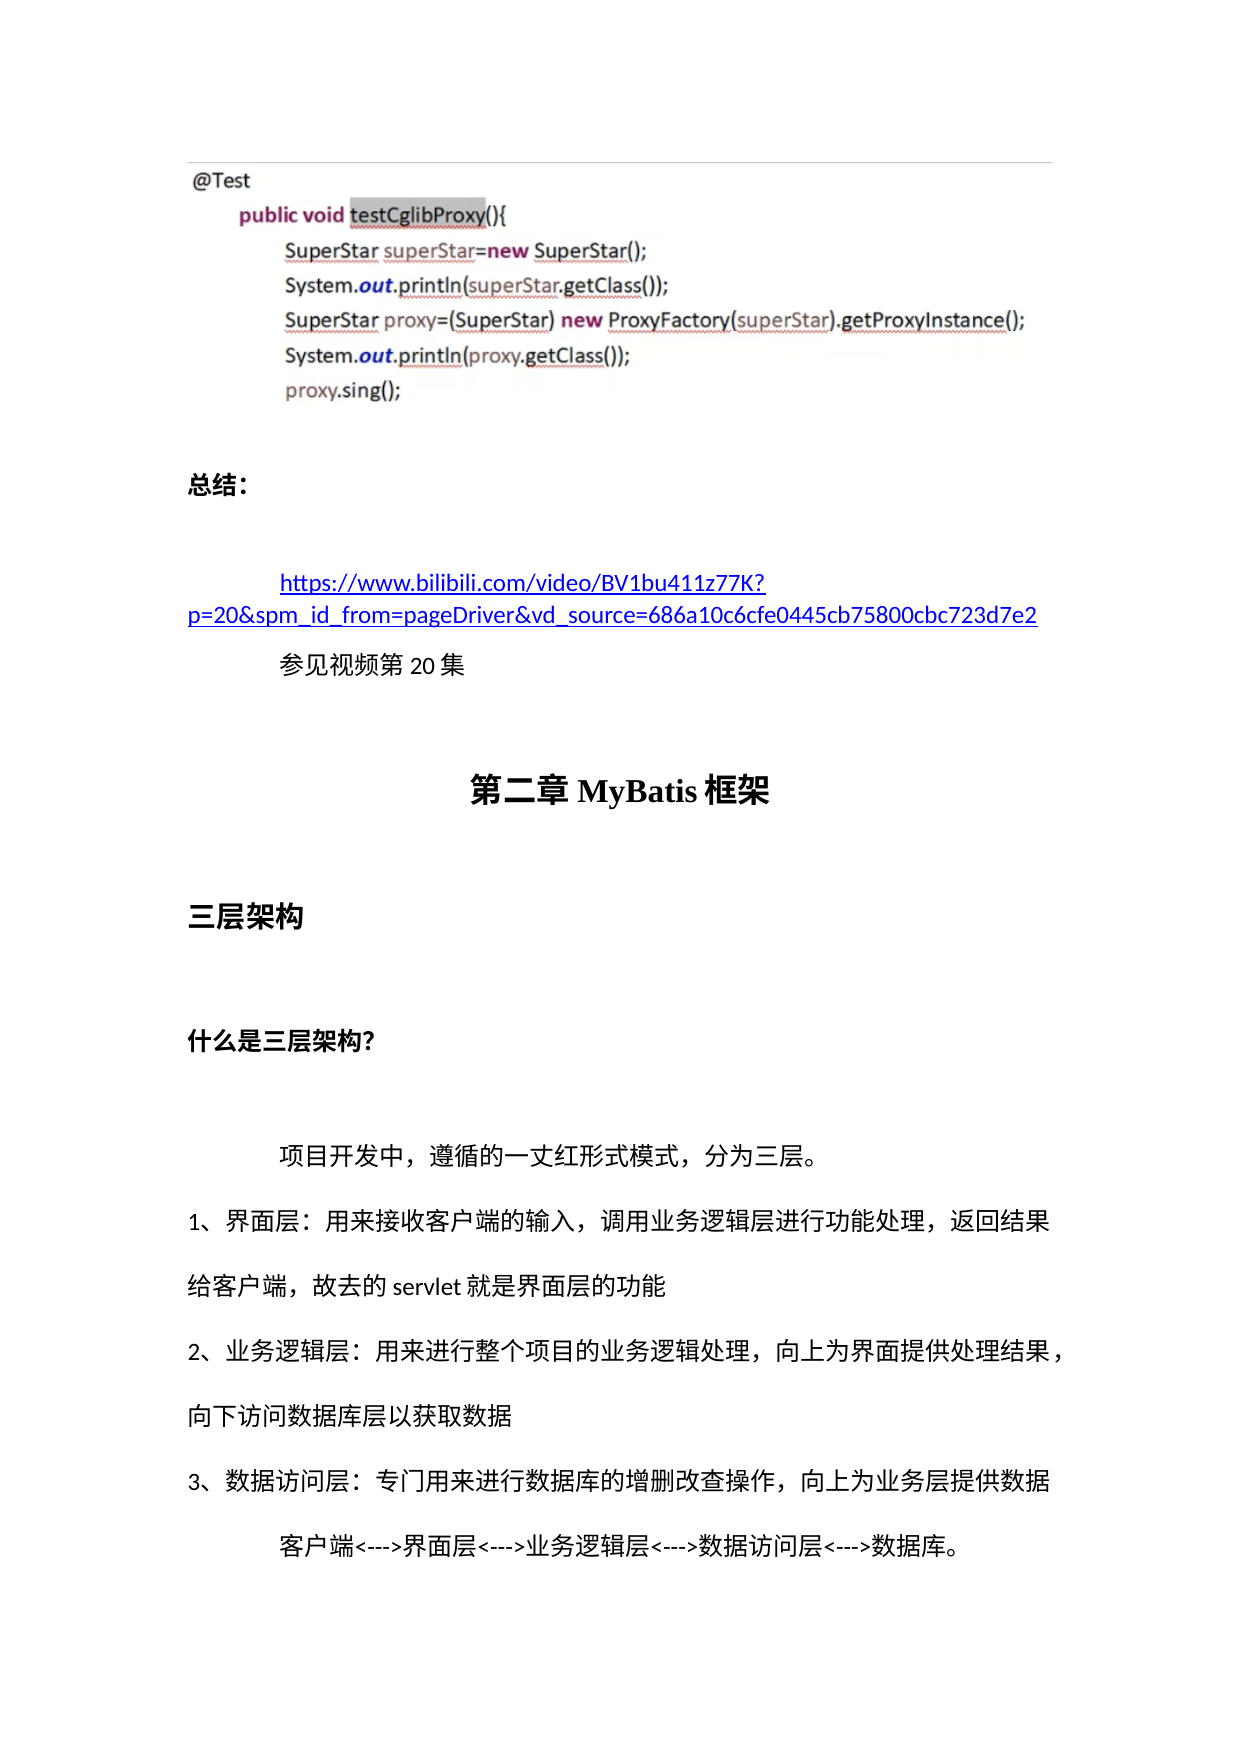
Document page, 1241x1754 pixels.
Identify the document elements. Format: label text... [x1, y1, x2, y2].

text https://www.bilibili.com/video/BV1bu411z77K?p=20&spm_id_from=pageDriver&vd_source=686a10c6cfe0445cb75800cbc723d7e2 [187, 566, 1053, 631]
subtitle 总结： [187, 451, 1053, 516]
text 客户端<--->界面层<--->业务逻辑层<--->数据访问层<--->数据库。 [187, 1512, 1053, 1577]
list 业务逻辑层：用来进行整个项目的业务逻辑处理，向上为界面提供处理结果，向下访问数据库层以获取数据 [187, 1317, 1053, 1447]
subtitle 什么是三层架构？ [187, 1007, 1053, 1072]
subtitle 三层架构 [187, 883, 1053, 948]
list 数据访问层：专门用来进行数据库的增删改查操作，向上为业务层提供数据 [187, 1447, 1053, 1512]
list 界面层：用来接收客户端的输入，调用业务逻辑层进行功能处理，返回结果给客户端，故去的servlet就是界面层的功能 [187, 1187, 1053, 1317]
subtitle 第二章 MyBatis框架 [187, 756, 1053, 821]
text 参见视频第20集 [187, 631, 1053, 696]
text 项目开发中，遵循的一丈红形式模式，分为三层。 [187, 1122, 1053, 1187]
picture [187, 162, 1053, 415]
